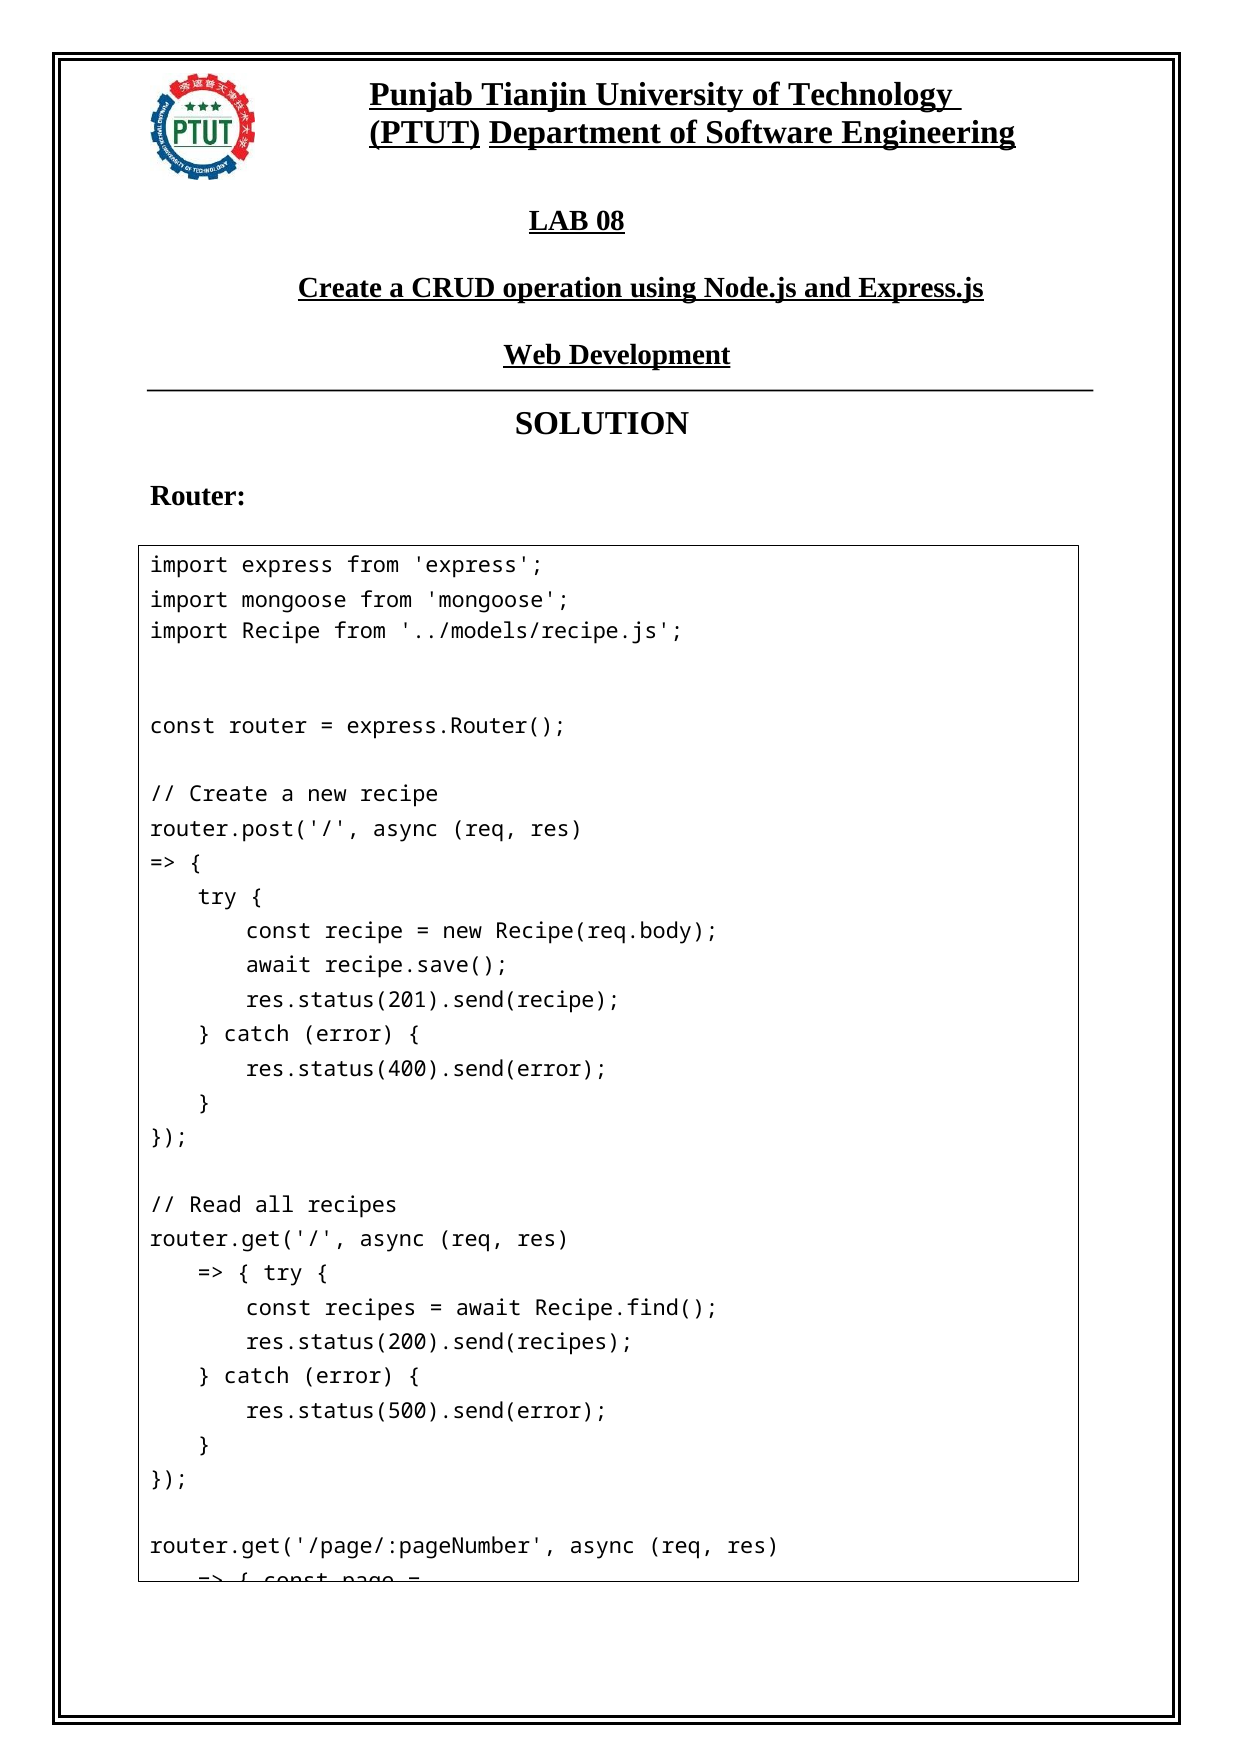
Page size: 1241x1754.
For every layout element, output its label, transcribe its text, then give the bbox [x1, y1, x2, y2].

text Router: [150, 478, 1172, 511]
text Create a CRUD operation using Node.js and Express.js [133, 270, 1148, 304]
subtitle LAB 08 [133, 203, 1021, 237]
text Web Development [133, 337, 1101, 371]
subtitle SOLUTION [133, 404, 1071, 442]
picture [150, 73, 255, 180]
